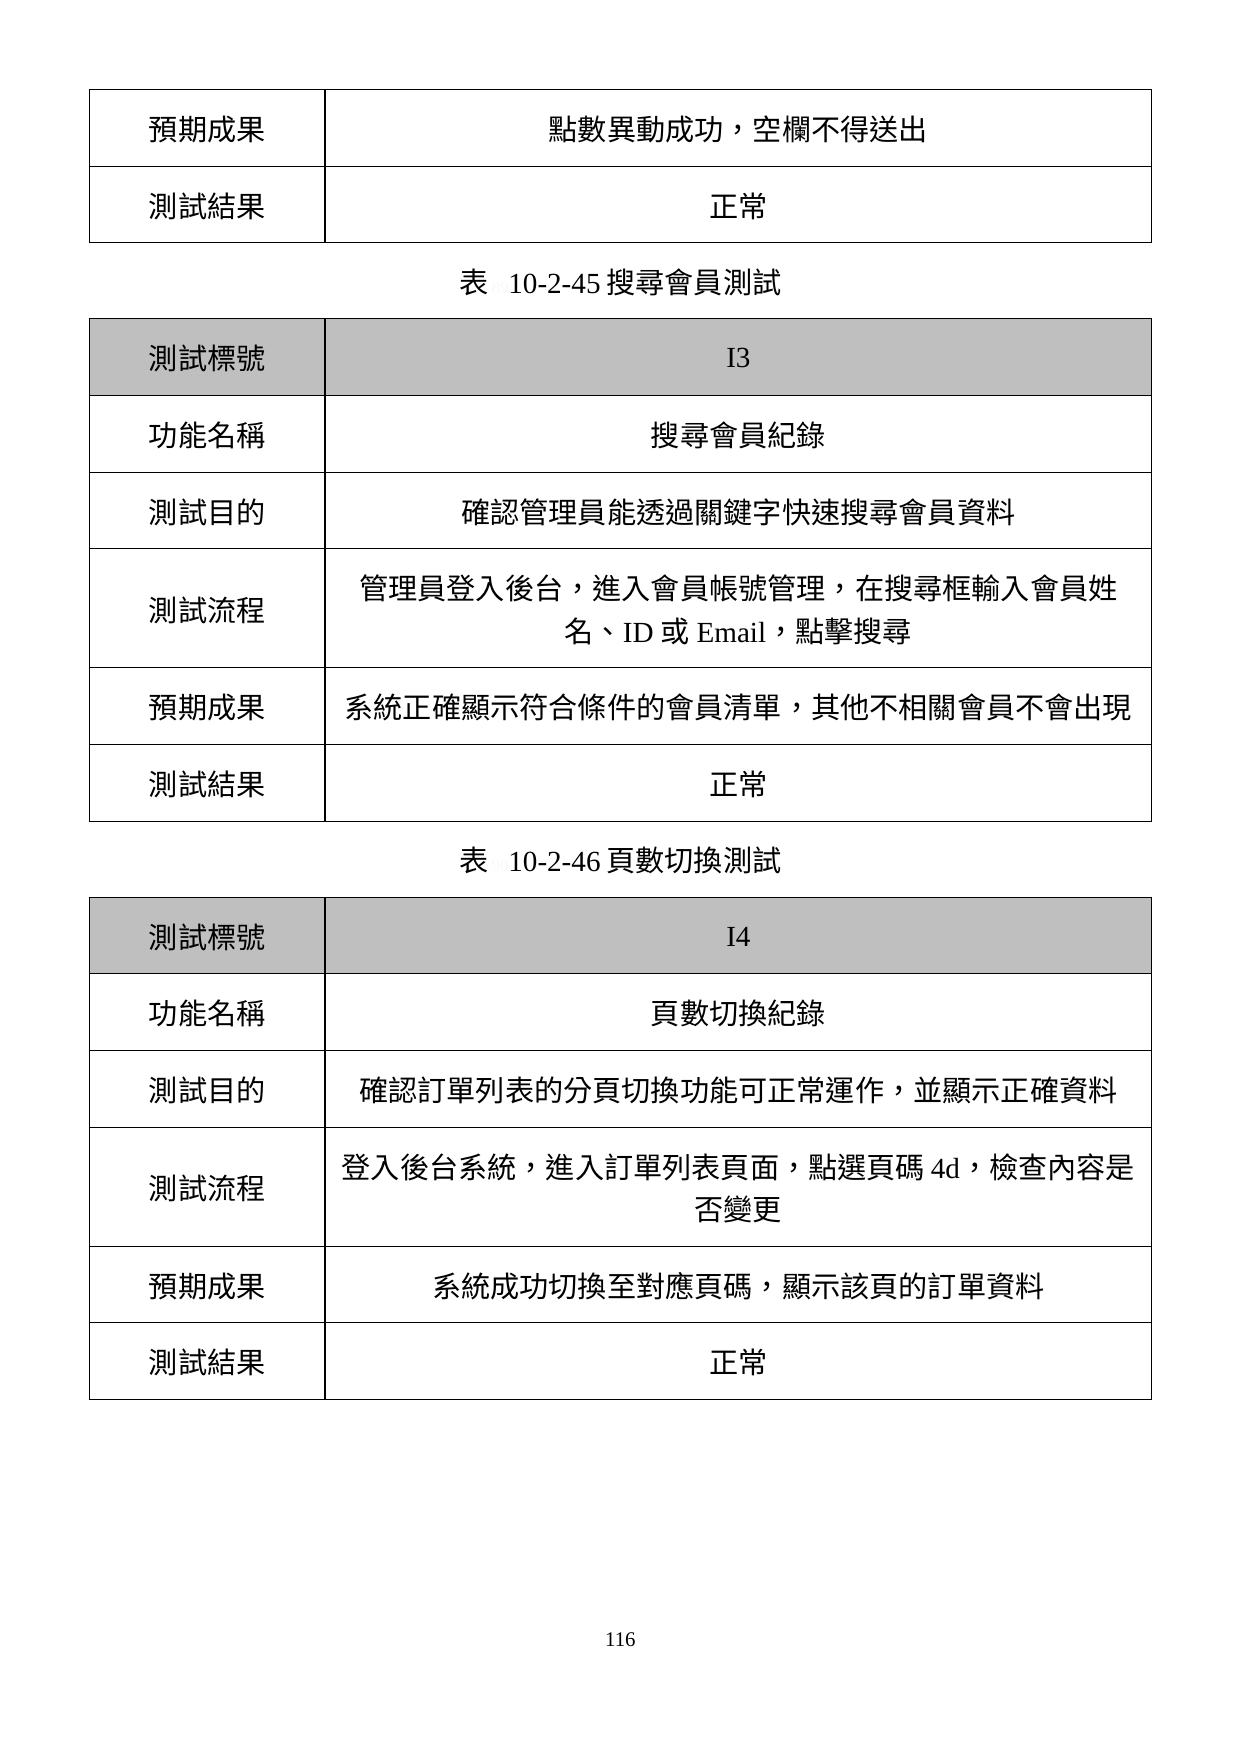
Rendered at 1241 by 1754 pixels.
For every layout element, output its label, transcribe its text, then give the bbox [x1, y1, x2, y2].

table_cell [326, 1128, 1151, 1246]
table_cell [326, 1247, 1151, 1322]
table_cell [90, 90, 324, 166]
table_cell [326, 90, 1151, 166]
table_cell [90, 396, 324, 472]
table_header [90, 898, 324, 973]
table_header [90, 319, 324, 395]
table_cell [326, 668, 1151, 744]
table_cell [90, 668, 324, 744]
text 表8910-2-45搜尋會員測試 [89, 243, 1152, 318]
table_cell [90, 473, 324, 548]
text 表9010-2-46頁數切換測試 [89, 822, 1152, 897]
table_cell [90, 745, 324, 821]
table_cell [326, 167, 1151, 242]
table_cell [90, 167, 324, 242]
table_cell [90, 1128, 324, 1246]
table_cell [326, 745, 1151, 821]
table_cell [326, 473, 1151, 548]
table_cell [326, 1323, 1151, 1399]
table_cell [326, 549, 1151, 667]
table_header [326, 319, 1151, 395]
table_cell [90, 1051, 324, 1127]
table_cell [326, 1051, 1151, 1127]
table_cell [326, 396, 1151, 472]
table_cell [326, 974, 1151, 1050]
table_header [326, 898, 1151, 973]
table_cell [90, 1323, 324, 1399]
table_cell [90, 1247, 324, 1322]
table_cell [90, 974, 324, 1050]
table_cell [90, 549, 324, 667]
